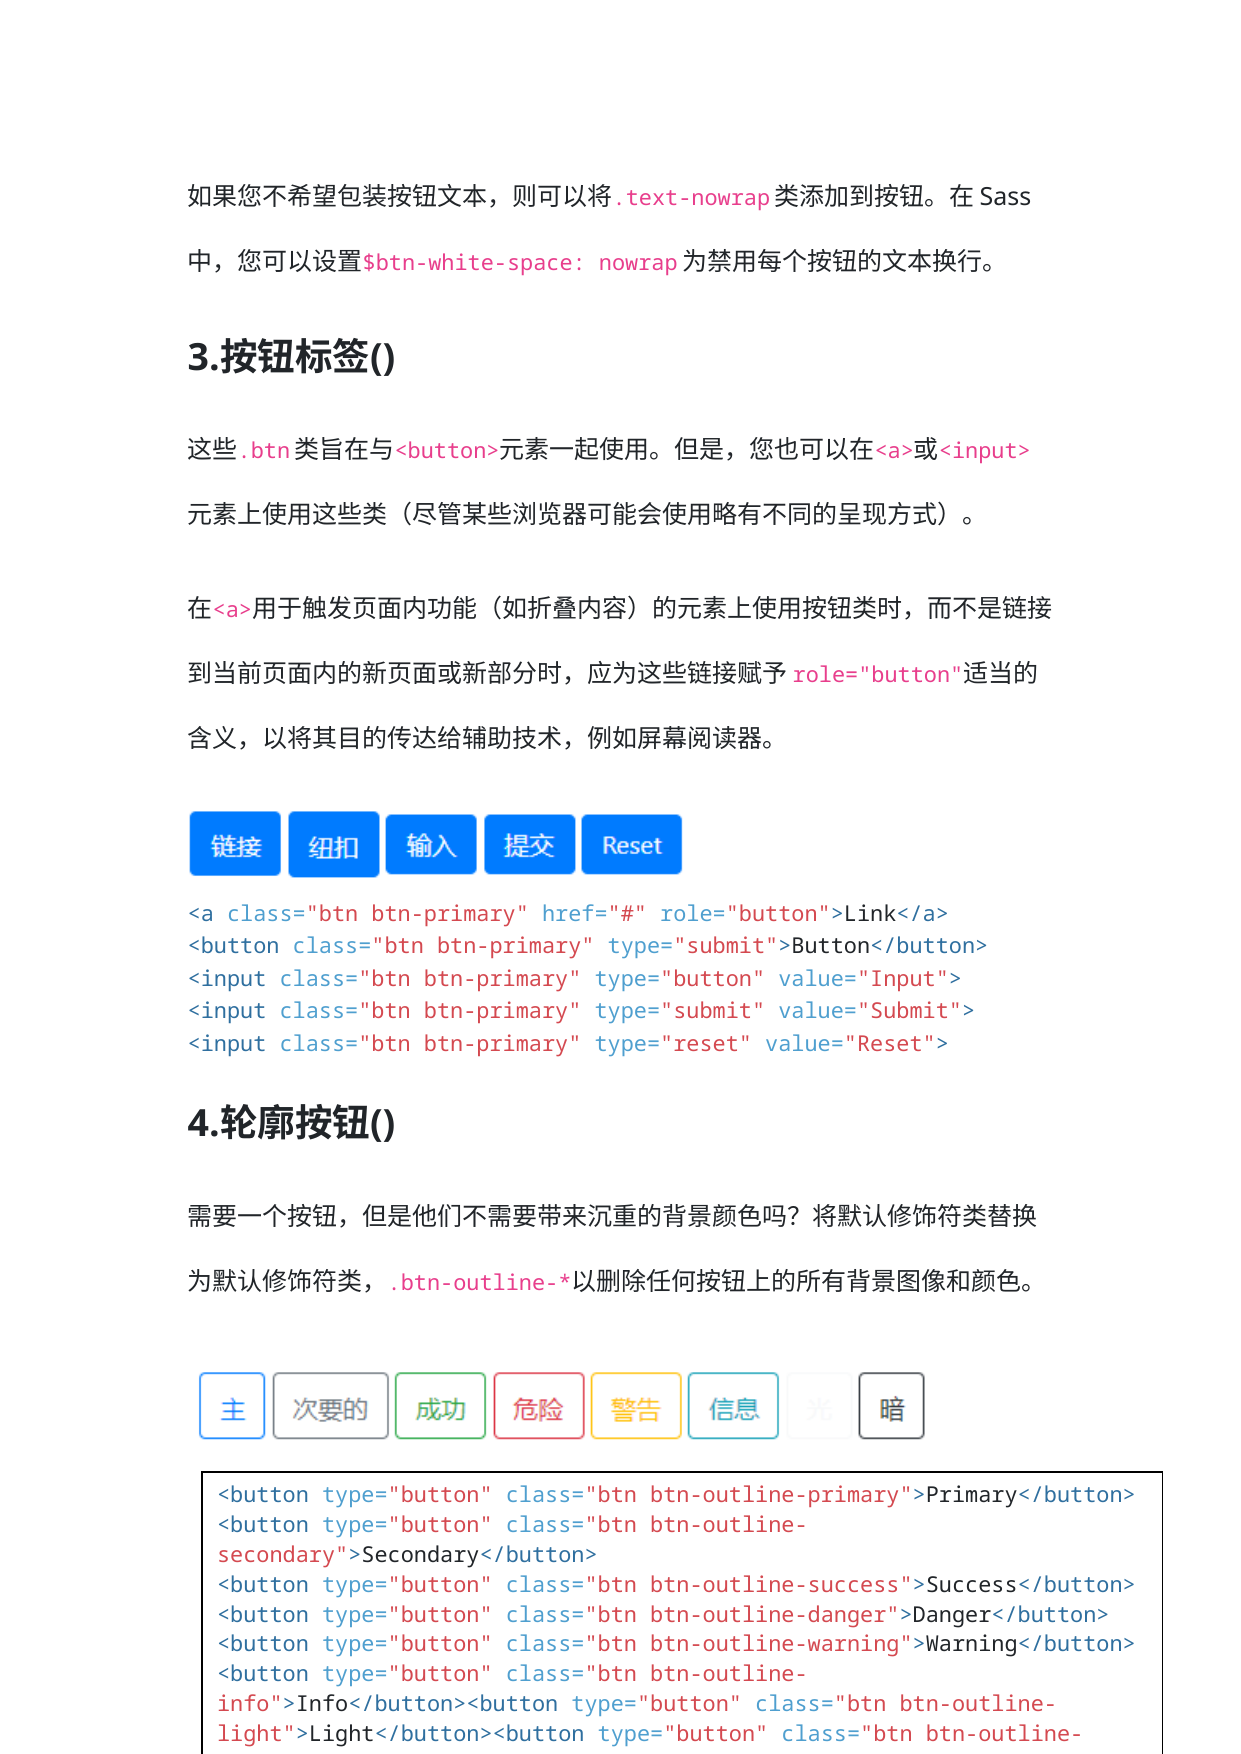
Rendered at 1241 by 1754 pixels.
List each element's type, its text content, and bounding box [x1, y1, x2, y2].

text 这些.btn类旨在与<button>元素一起使用。但是，您也可以在<a>或<input>元素上使用这些类（尽管某些浏览器可能会使用略有不同的呈现方式）。 [187, 415, 1053, 545]
text <input class="btn btn-primary" type="reset" value="Reset"> [187, 1026, 1053, 1059]
text <input class="btn btn-primary" type="button" value="Input"> [187, 961, 1053, 994]
text <input class="btn btn-primary" type="submit" value="Submit"> [187, 994, 1053, 1026]
picture [187, 1353, 931, 1460]
text 需要一个按钮，但是他们不需要带来沉重的背景颜色吗？将默认修饰符类替换为默认修饰符类，.btn-outline-*以删除任何按钮上的所有背景图像和颜色。 [187, 1182, 1053, 1312]
text <a class="btn btn-primary" href="#" role="button">Link</a> [187, 896, 1053, 929]
text 在<a>用于触发页面内功能（如折叠内容）的元素上使用按钮类时，而不是链接到当前页面内的新页面或新部分时，应为这些链接赋予role="button"适当的含义，以将其目的传达给辅助技术，例如屏幕阅读器。 [187, 574, 1053, 769]
subtitle 3.按钮标签() [187, 321, 1053, 386]
picture [187, 807, 690, 887]
subtitle 4.轮廓按钮() [187, 1088, 1053, 1153]
text <button class="btn btn-primary" type="submit">Button</button> [187, 929, 1053, 961]
text 如果您不希望包装按钮文本，则可以将.text-nowrap类添加到按钮。在Sass中，您可以设置$btn-white-space: nowrap为禁用每个按钮的文本换行。 [187, 162, 1053, 292]
